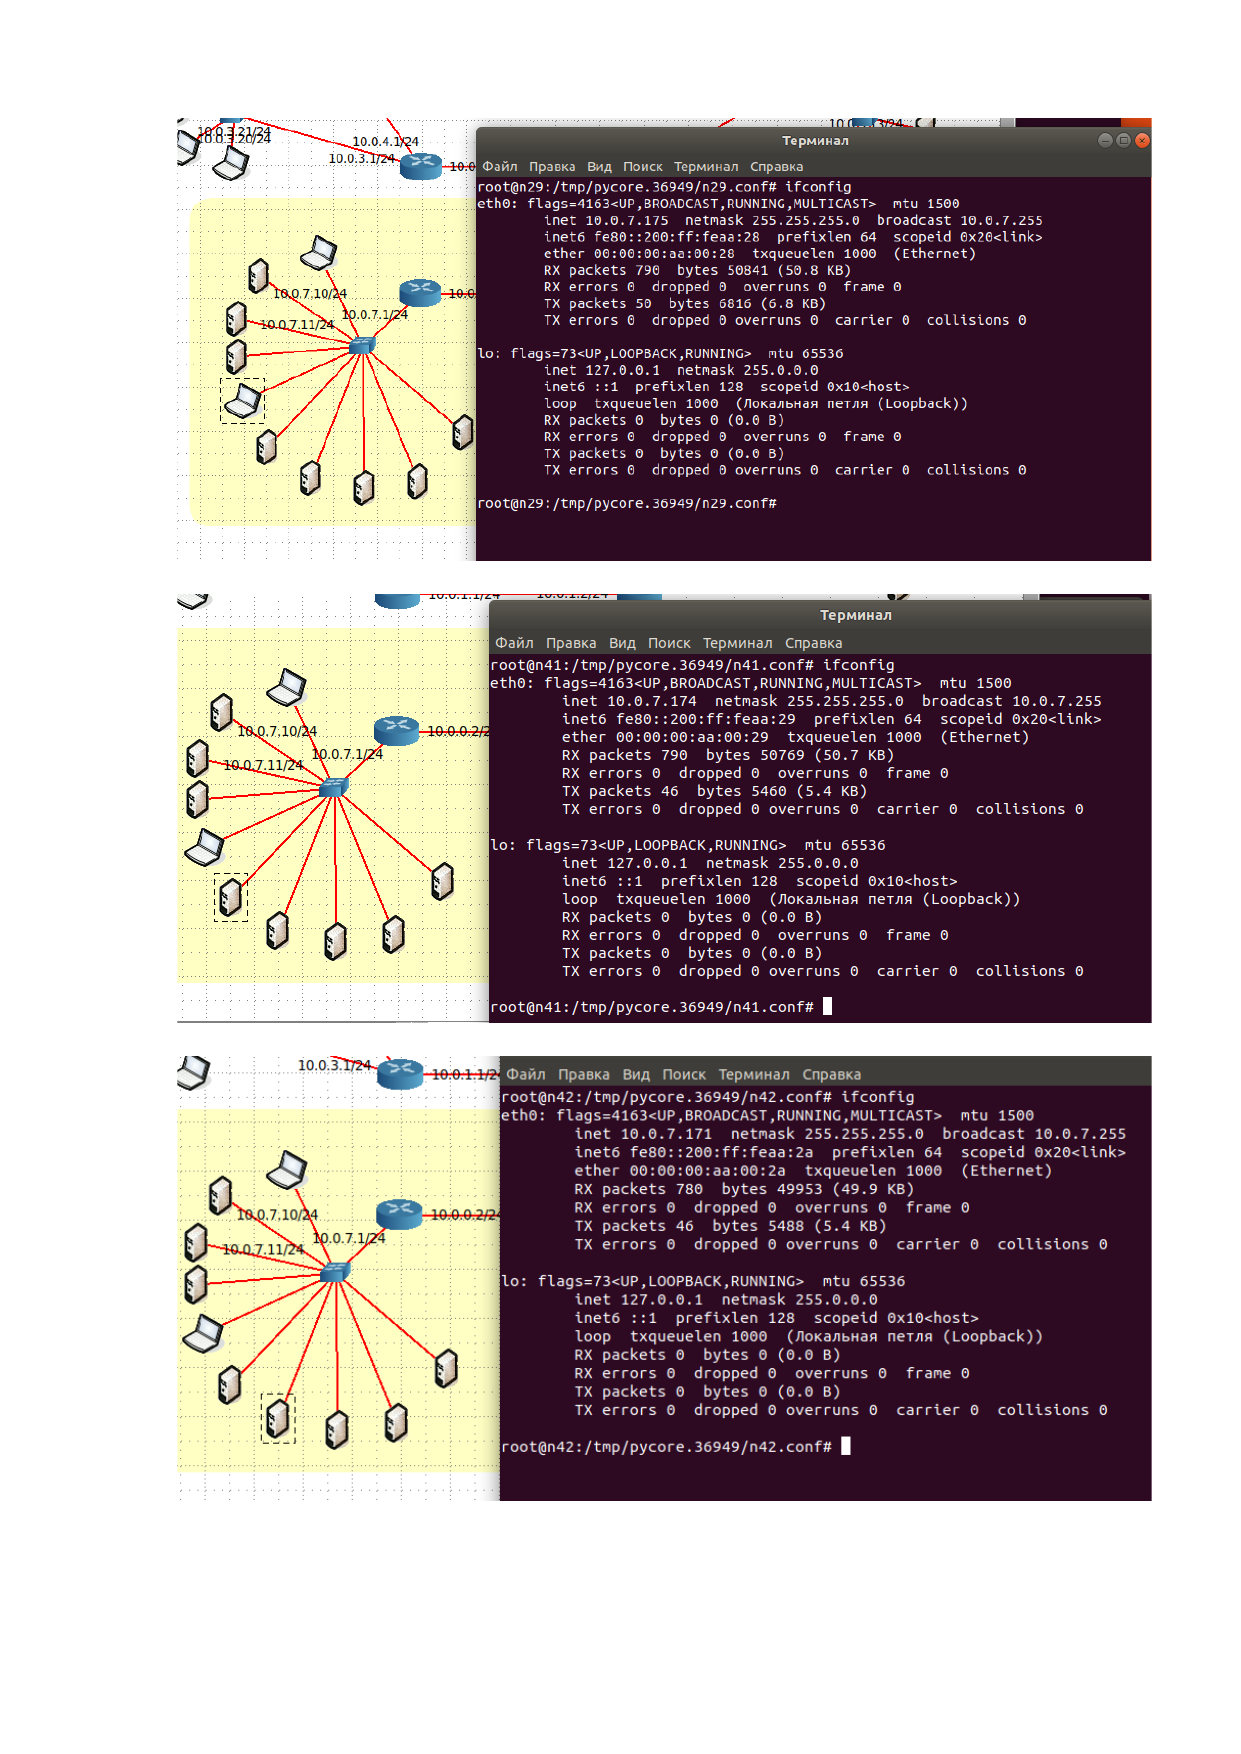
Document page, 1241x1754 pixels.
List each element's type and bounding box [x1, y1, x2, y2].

picture [177, 594, 1152, 1023]
picture [177, 1056, 1152, 1501]
picture [177, 118, 1152, 561]
